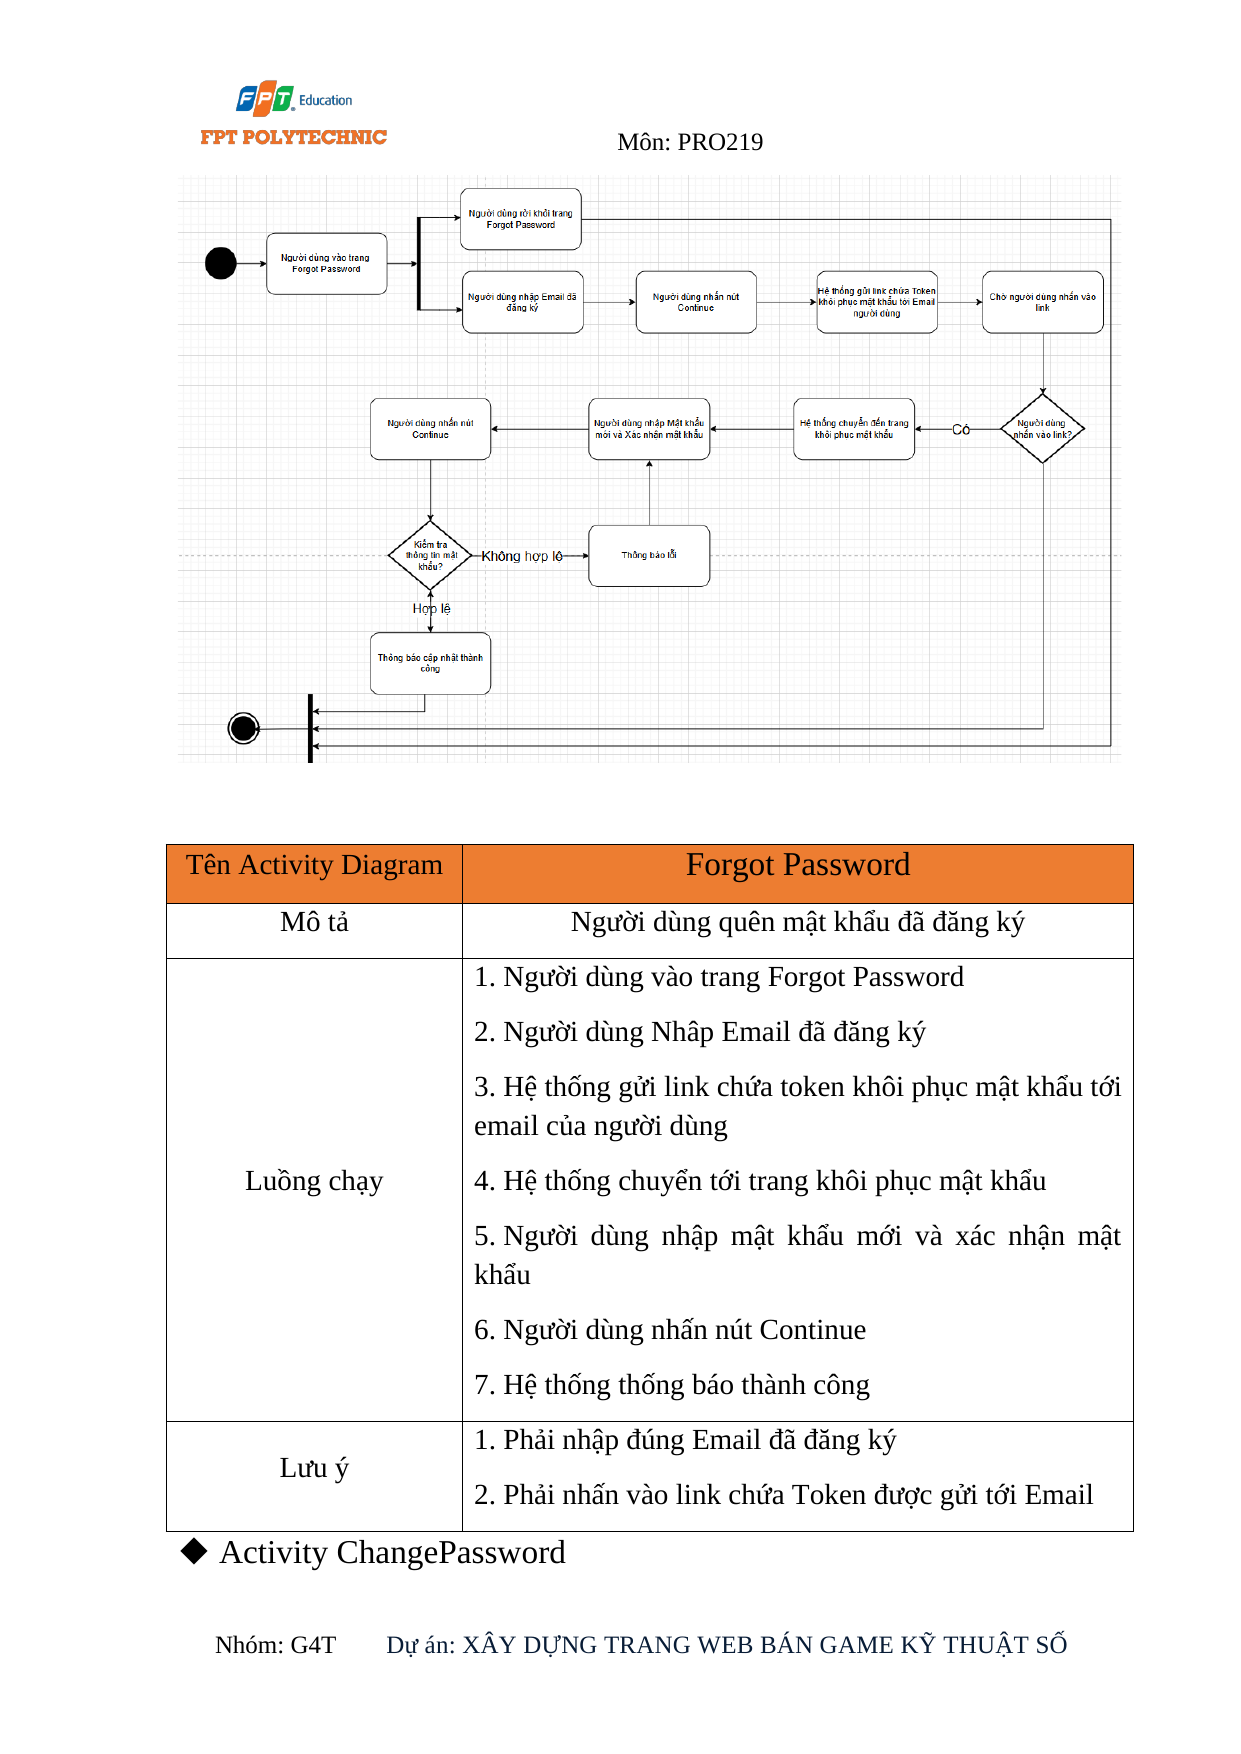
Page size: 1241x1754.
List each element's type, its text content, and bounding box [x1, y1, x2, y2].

list Activity ChangePassword [177, 1532, 1122, 1571]
table_cell Lưu ý [167, 1422, 462, 1531]
table_cell Phải nhập đúng Email đã đăng ký Phải nhấn vào link chứa Token được gửi tới Email [463, 1422, 1133, 1531]
table_cell Người dùng vào trang Forgot Password Người dùng Nhâp Email đã đăng ký Hệ thống gửi link chứa token khôi phục mật khẩu tới email của người dùng Hệ thống chuyển tới trang khôi phục mật khẩu Người dùng nhập mật khẩu mới và xác nhận mật khẩu Người dùng nhấn nút Continue Hệ thống thống báo thành công [463, 959, 1133, 1421]
table_cell Người dùng quên mật khẩu đã đăng ký [463, 904, 1133, 958]
table_cell Luồng chạy [167, 959, 462, 1421]
table_header Forgot Password [463, 845, 1133, 903]
picture [177, 175, 1122, 763]
picture [194, 75, 393, 150]
table_cell Mô tả [167, 904, 462, 958]
table_header Tên Activity Diagram [167, 845, 462, 903]
